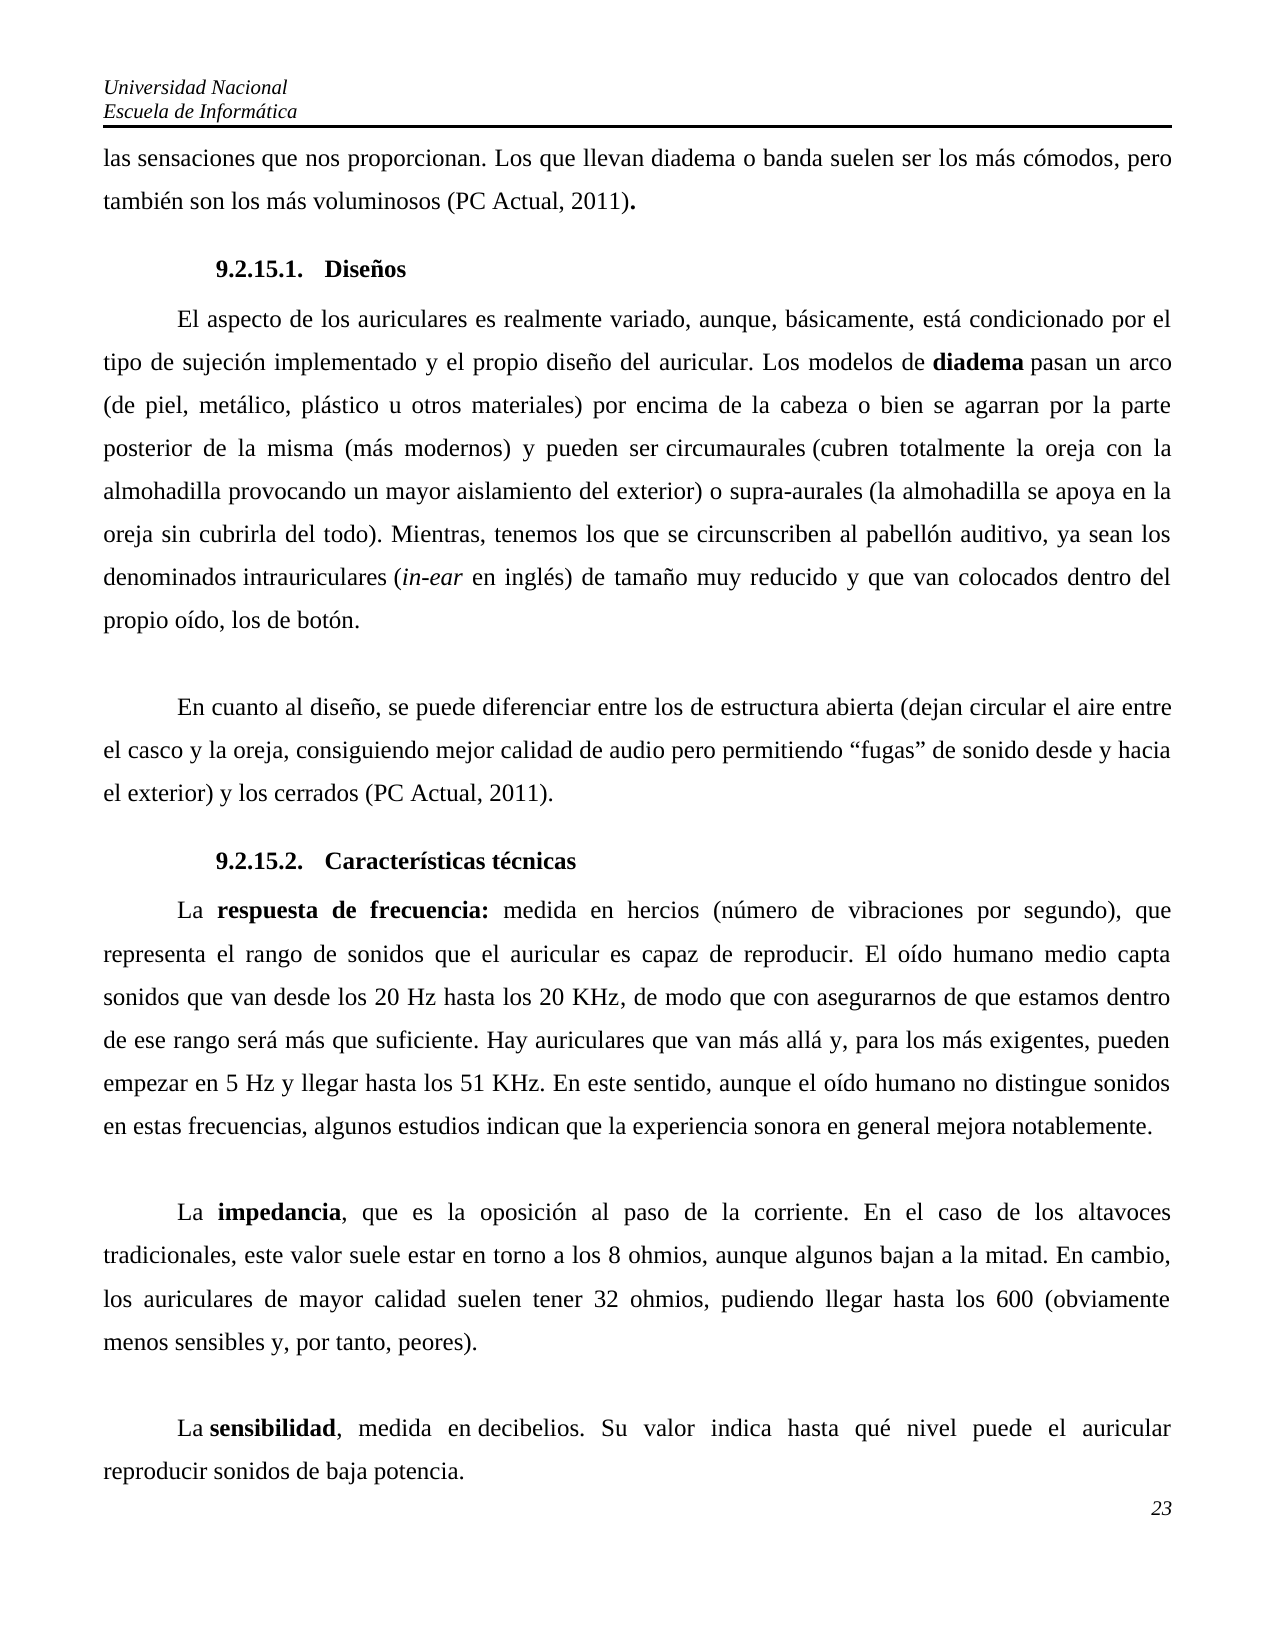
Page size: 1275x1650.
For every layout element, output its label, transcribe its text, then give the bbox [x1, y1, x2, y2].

list Diseños [216, 254, 1172, 283]
text La impedancia, que es la oposición al paso de la corriente. En el caso de los altavoces tradicionales, este valor suele estar en torno a los 8 ohmios, aunque algunos bajan a la mitad. En cambio, los auriculares de mayor calidad suelen tener 32 ohmios, pudiendo llegar hasta los 600 (obviamente menos sensibles y, por tanto, peores). [103, 1197, 1172, 1356]
text En cuanto al diseño, se puede diferenciar entre los de estructura abierta (dejan circular el aire entre el casco y la oreja, consiguiendo mejor calidad de audio pero permitiendo “fugas” de sonido desde y hacia el exterior) y los cerrados . [103, 692, 1172, 807]
list Características técnicas [216, 846, 1172, 875]
text La sensibilidad, medida en decibelios. Su valor indica hasta qué nivel puede el auricular reproducir sonidos de baja potencia. [103, 1413, 1172, 1485]
text El aspecto de los auriculares es realmente variado, aunque, básicamente, está condicionado por el tipo de sujeción implementado y el propio diseño del auricular. Los modelos de diadema pasan un arco (de piel, metálico, plástico u otros materiales) por encima de la cabeza o bien se agarran por la parte posterior de la misma (más modernos) y pueden ser circumaurales (cubren totalmente la oreja con la almohadilla provocando un mayor aislamiento del exterior) o supra-aurales (la almohadilla se apoya en la oreja sin cubrirla del todo). Mientras, tenemos los que se circunscriben al pabellón auditivo, ya sean los denominados intrauriculares (in-ear en inglés) de tamaño muy reducido y que van colocados dentro del propio oído, los de botón. [103, 304, 1172, 634]
text La respuesta de frecuencia: medida en hercios (número de vibraciones por segundo), que representa el rango de sonidos que el auricular es capaz de reproducir. El oído humano medio capta sonidos que van desde los 20 Hz hasta los 20 KHz, de modo que con asegurarnos de que estamos dentro de ese rango será más que suficiente. Hay auriculares que van más allá y, para los más exigentes, pueden empezar en 5 Hz y llegar hasta los 51 KHz. En este sentido, aunque el oído humano no distingue sonidos en estas frecuencias, algunos estudios indican que la experiencia sonora en general mejora notablemente. [103, 896, 1172, 1140]
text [103, 143, 1172, 215]
